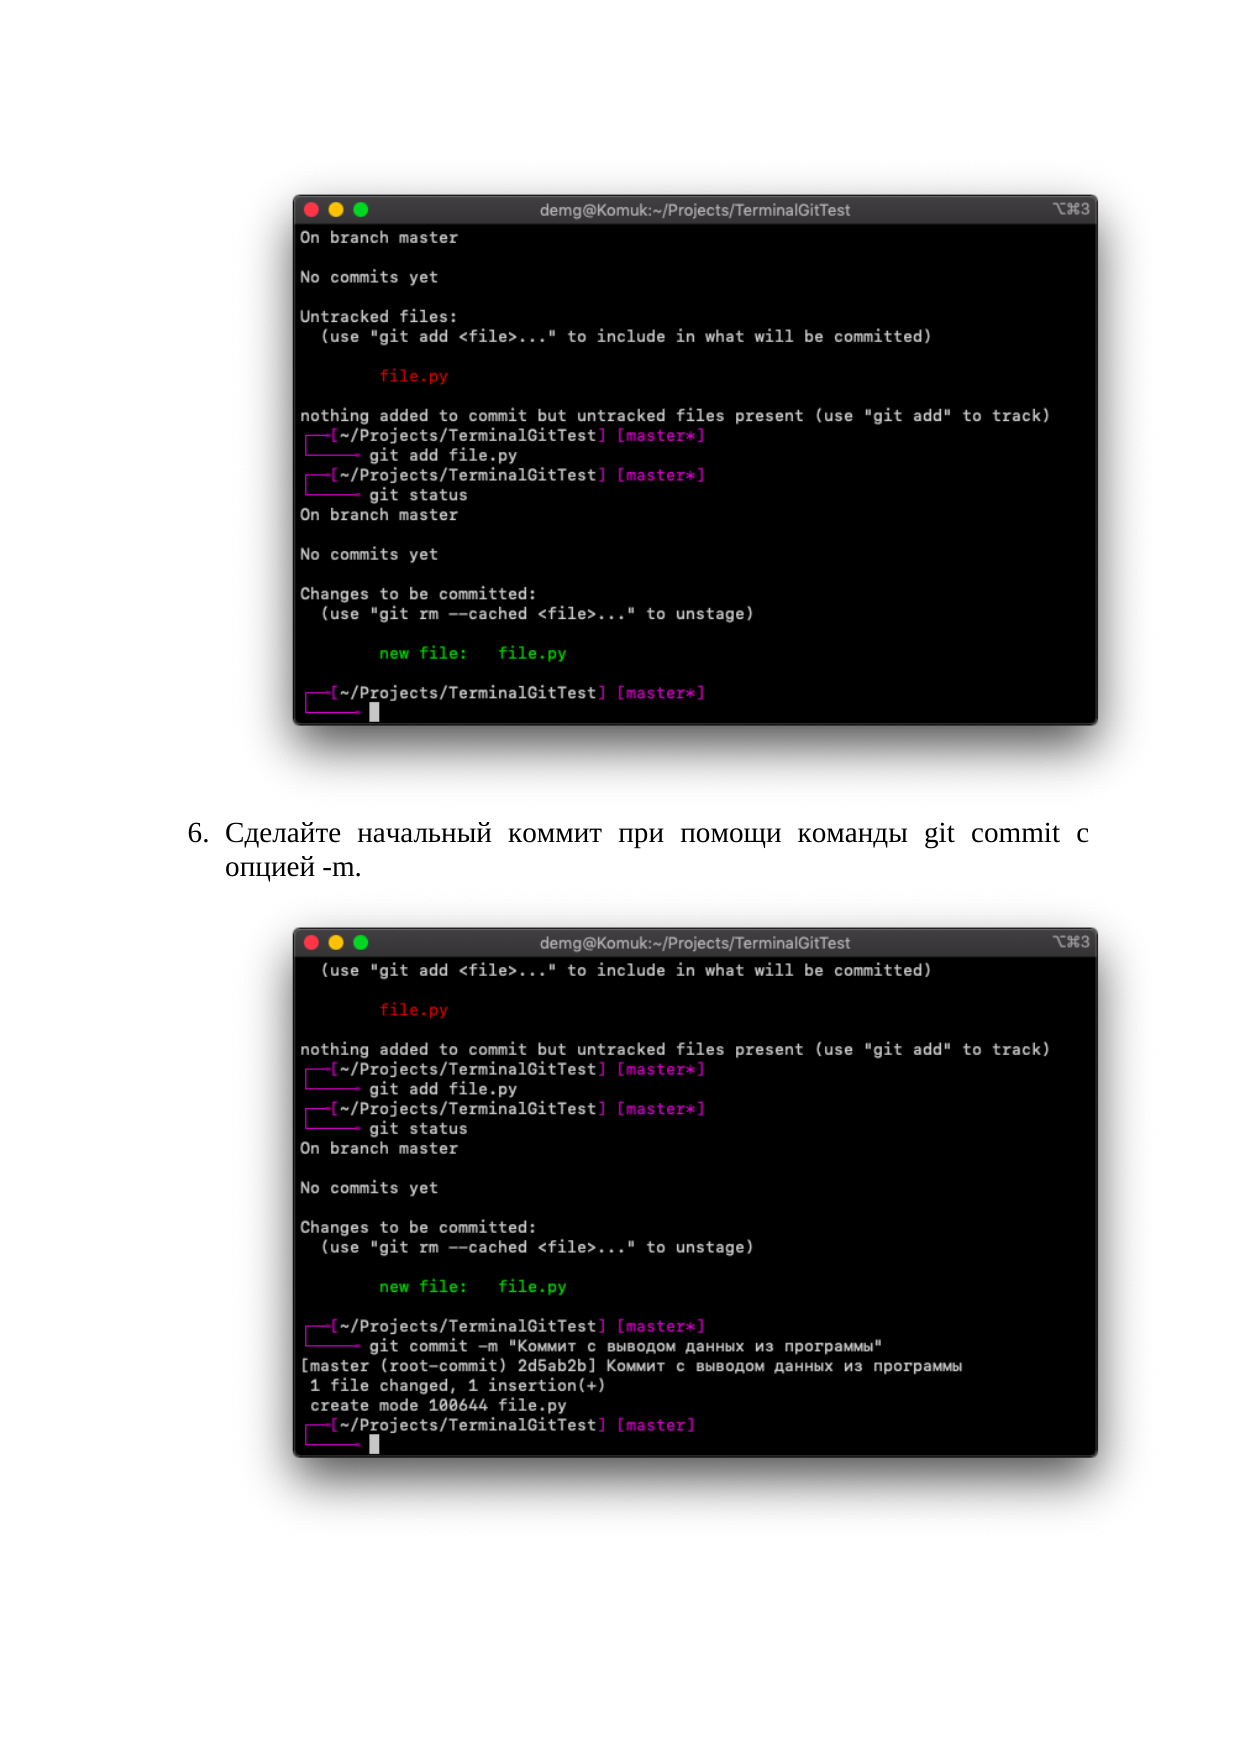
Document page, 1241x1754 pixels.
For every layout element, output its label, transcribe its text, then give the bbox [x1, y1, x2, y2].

list Сделайте начальный коммит при помощи команды git commit с опцией -m. [187, 815, 1090, 882]
picture [225, 882, 1166, 1548]
picture [225, 150, 1166, 816]
